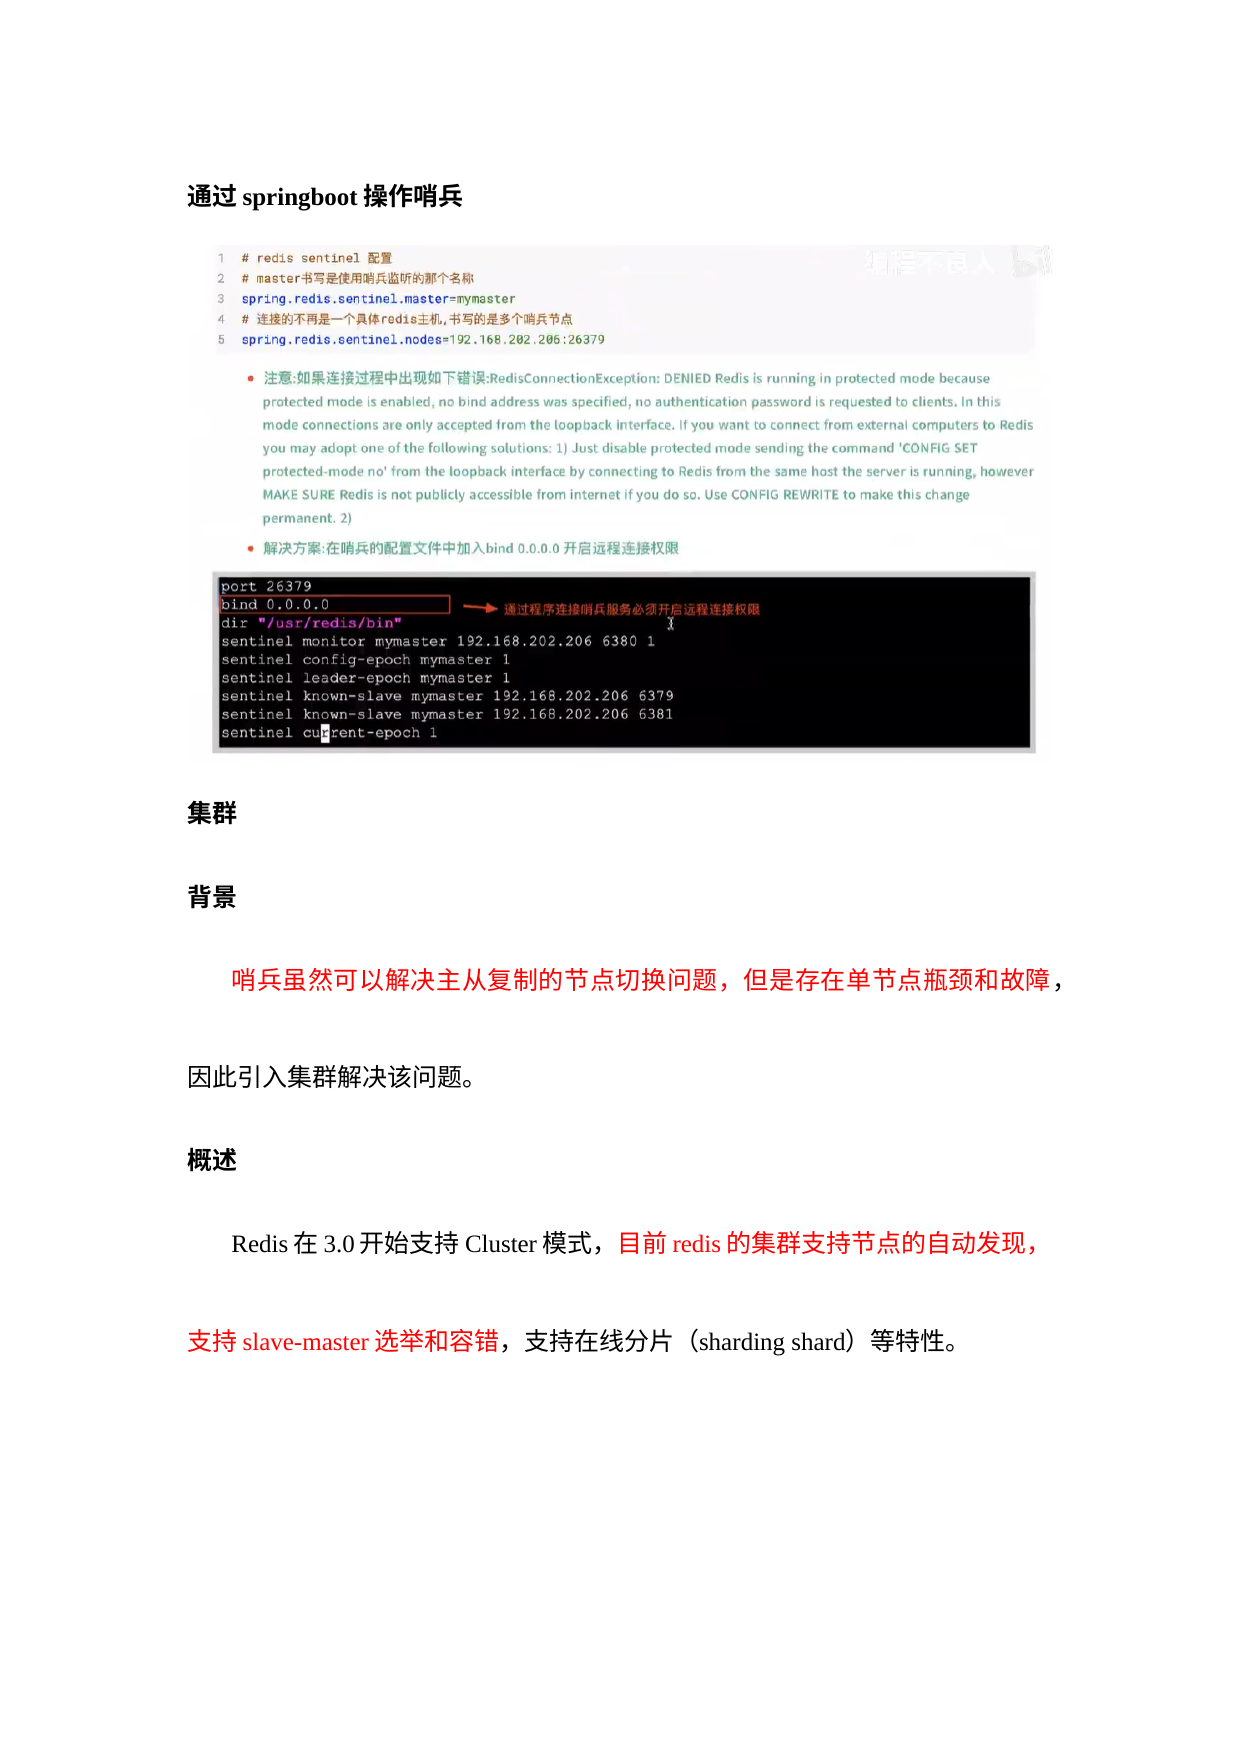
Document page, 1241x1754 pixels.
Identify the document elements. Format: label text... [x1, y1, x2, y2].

subtitle 集群 [187, 779, 1053, 844]
text Redis在3.0开始支持Cluster模式，目前redis的集群支持节点的自动发现，支持slave-master选举和容错，支持在线分片（sharding shard）等特性。 [187, 1209, 1053, 1372]
subtitle 通过springboot操作哨兵 [187, 162, 1053, 227]
text 哨兵虽然可以解决主从复制的节点切换问题，但是存在单节点瓶颈和故障，因此引入集群解决该问题。 [187, 946, 1053, 1108]
subtitle 背景 [187, 863, 1053, 928]
picture [187, 245, 1053, 764]
subtitle 概述 [187, 1126, 1053, 1191]
